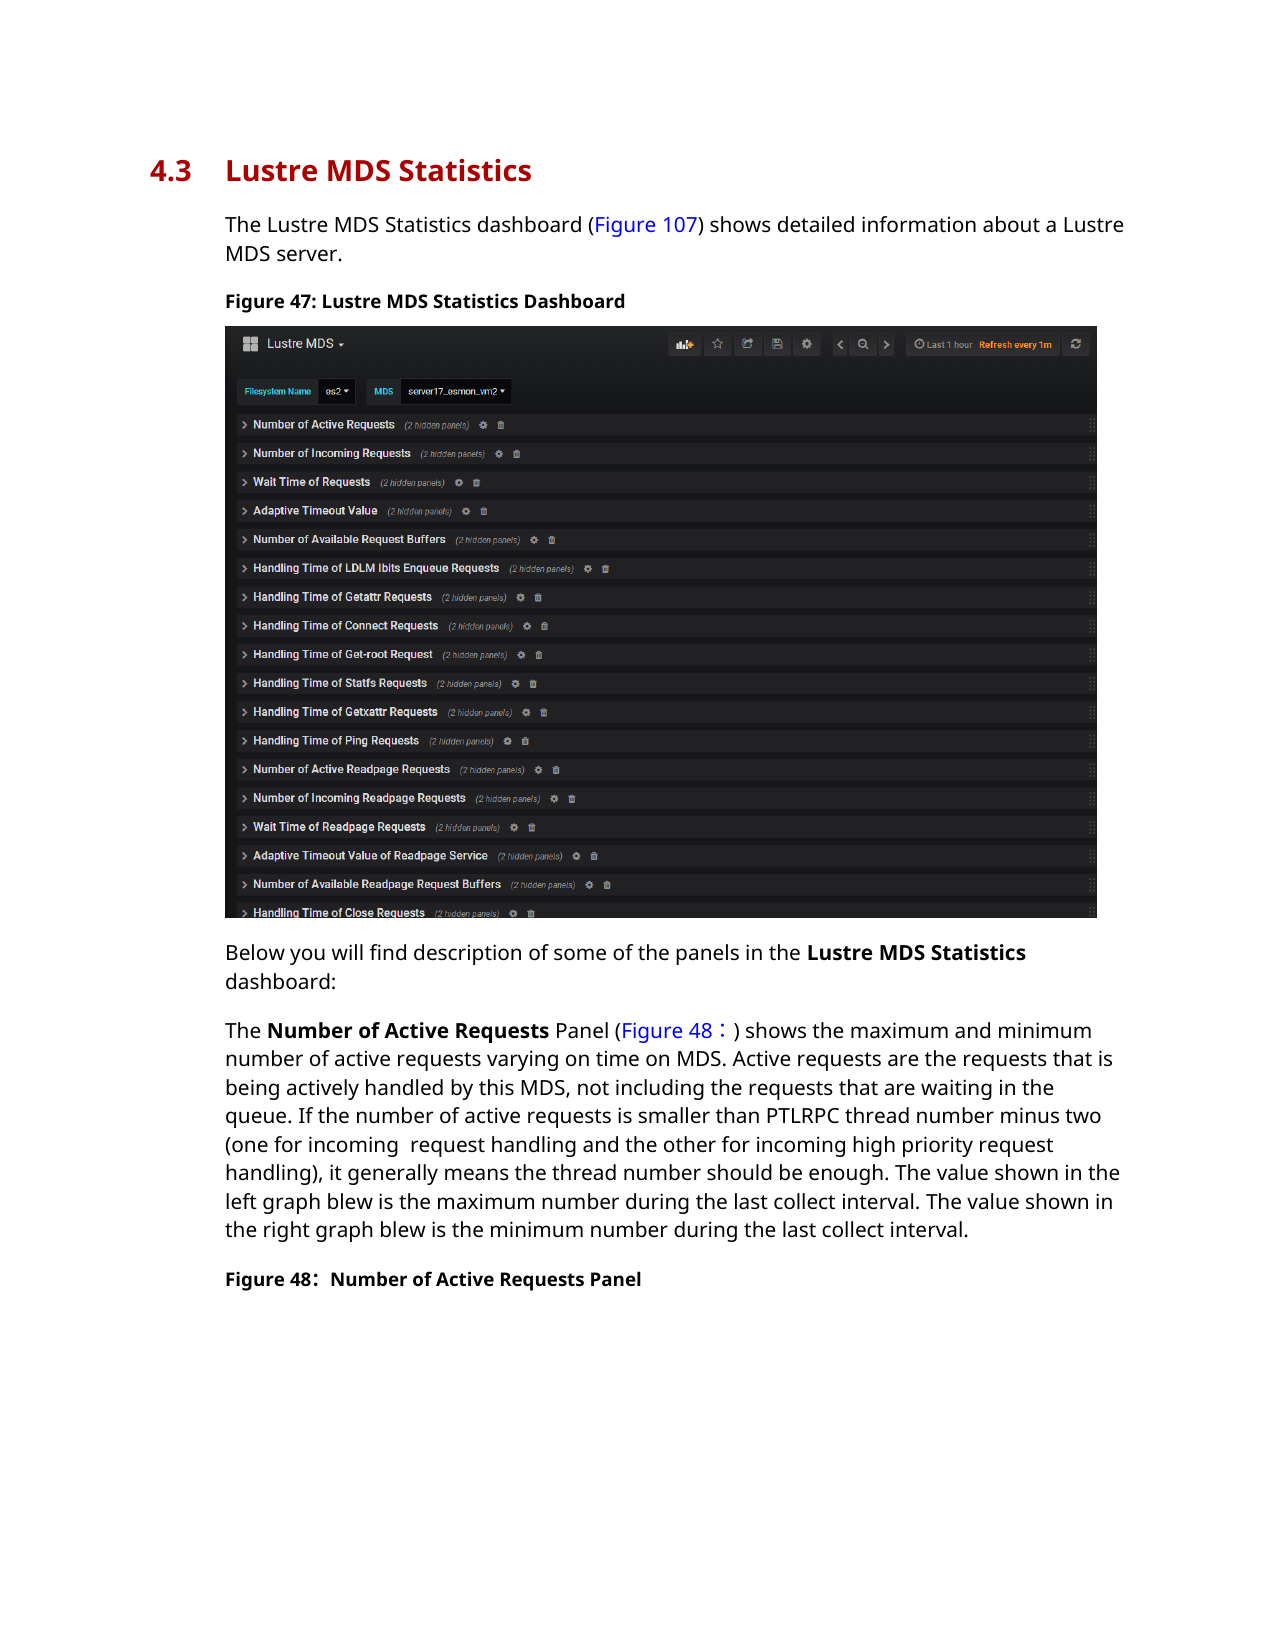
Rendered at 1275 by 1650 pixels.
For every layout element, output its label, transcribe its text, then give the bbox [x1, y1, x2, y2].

text Figure 48：Number of Active Requests Panel [225, 1264, 1125, 1292]
text The Number of Active Requests Panel (Figure 48) shows the maximum and minimum number of active requests varying on time on MDS. Active requests are the requests that is being actively handled by this MDS, not including the requests that are waiting in the queue. If the number of active requests is smaller than PTLRPC thread number minus two (one for incoming request handling and the other for incoming high priority request handling), it generally means the thread number should be enough. The value shown in the left graph blew is the maximum number during the last collect interval. The value shown in the right graph blew is the minimum number during the last collect interval. [225, 1016, 1125, 1244]
text The Lustre MDS Statistics dashboard (Figure 47) shows detailed information about a Lustre MDS server. [225, 211, 1125, 267]
text Below you will find description of some of the panels in the Lustre MDS Statistics dashboard: [225, 938, 1125, 995]
subtitle Lustre MDS Statistics [150, 150, 1125, 190]
picture [225, 326, 1097, 918]
